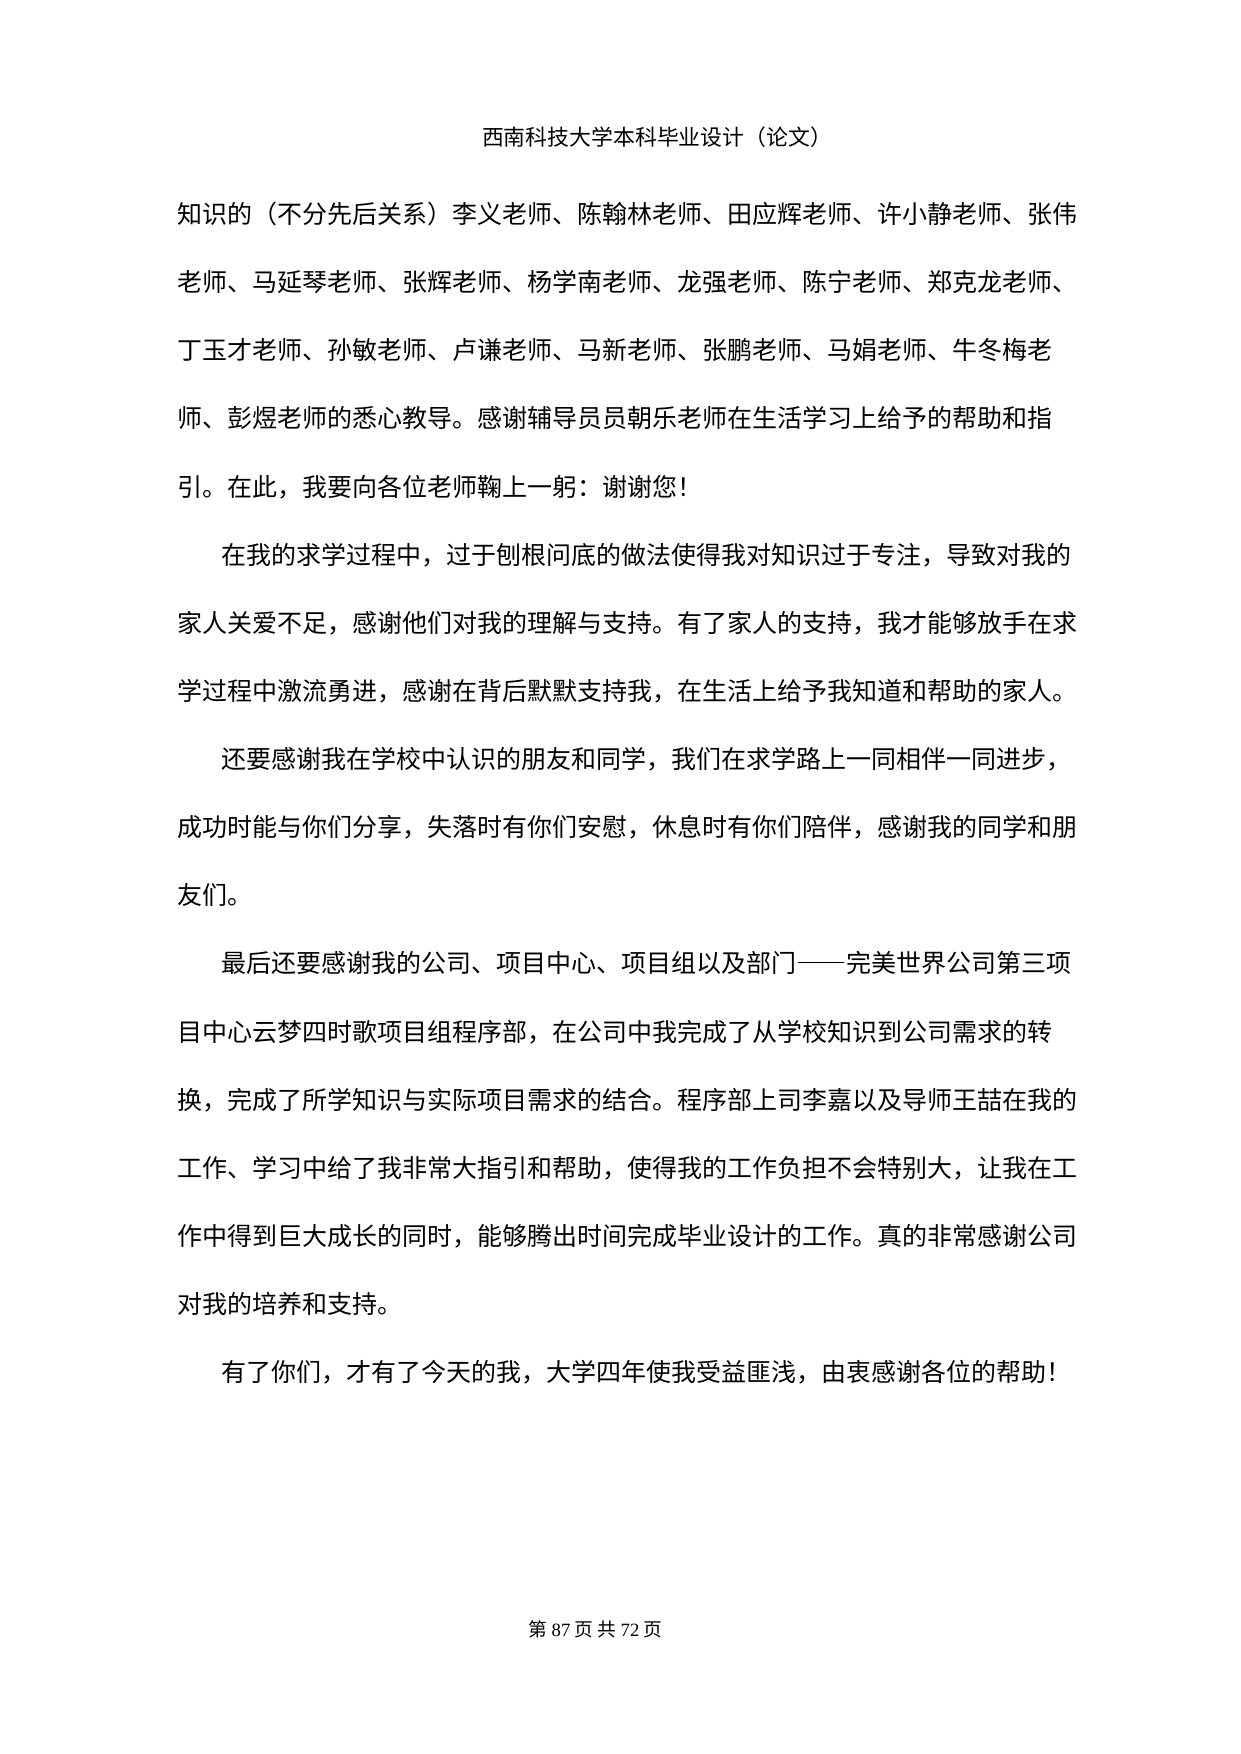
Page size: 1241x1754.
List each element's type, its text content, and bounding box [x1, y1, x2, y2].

text 有了你们，才有了今天的我，大学四年使我受益匪浅，由衷感谢各位的帮助！ [177, 1337, 1093, 1405]
text 还要感谢我在学校中认识的朋友和同学，我们在求学路上一同相伴一同进步，成功时能与你们分享，失落时有你们安慰，休息时有你们陪伴，感谢我的同学和朋友们。 [177, 724, 1093, 928]
text 在我的求学过程中，过于刨根问底的做法使得我对知识过于专注，导致对我的家人关爱不足，感谢他们对我的理解与支持。有了家人的支持，我才能够放手在求学过程中激流勇进，感谢在背后默默支持我，在生活上给予我知道和帮助的家人。 [177, 519, 1093, 724]
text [177, 179, 1093, 519]
text 最后还要感谢我的公司、项目中心、项目组以及部门——完美世界公司第三项目中心云梦四时歌项目组程序部，在公司中我完成了从学校知识到公司需求的转换，完成了所学知识与实际项目需求的结合。程序部上司李嘉以及导师王喆在我的工作、学习中给了我非常大指引和帮助，使得我的工作负担不会特别大，让我在工作中得到巨大成长的同时，能够腾出时间完成毕业设计的工作。真的非常感谢公司对我的培养和支持。 [177, 928, 1093, 1337]
